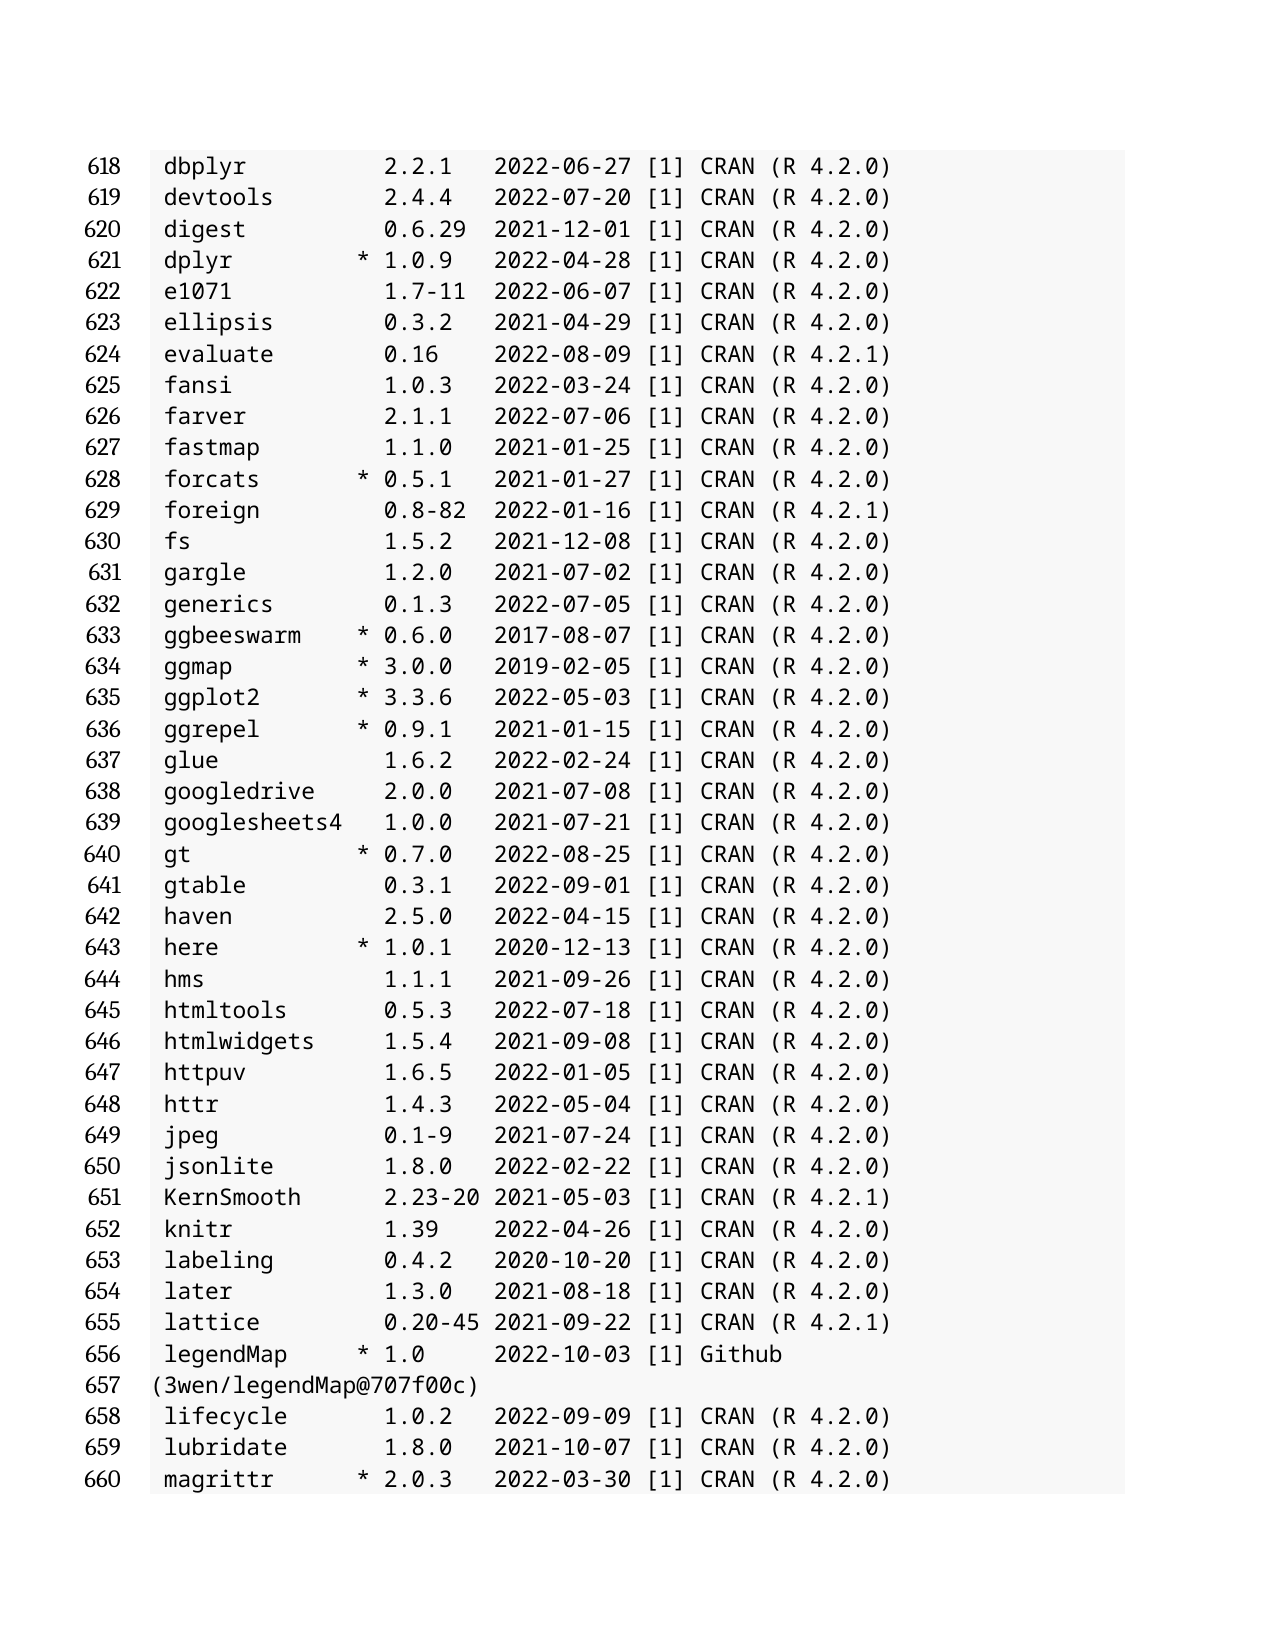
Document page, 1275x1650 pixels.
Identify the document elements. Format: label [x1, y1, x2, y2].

text [150, 150, 1125, 1494]
